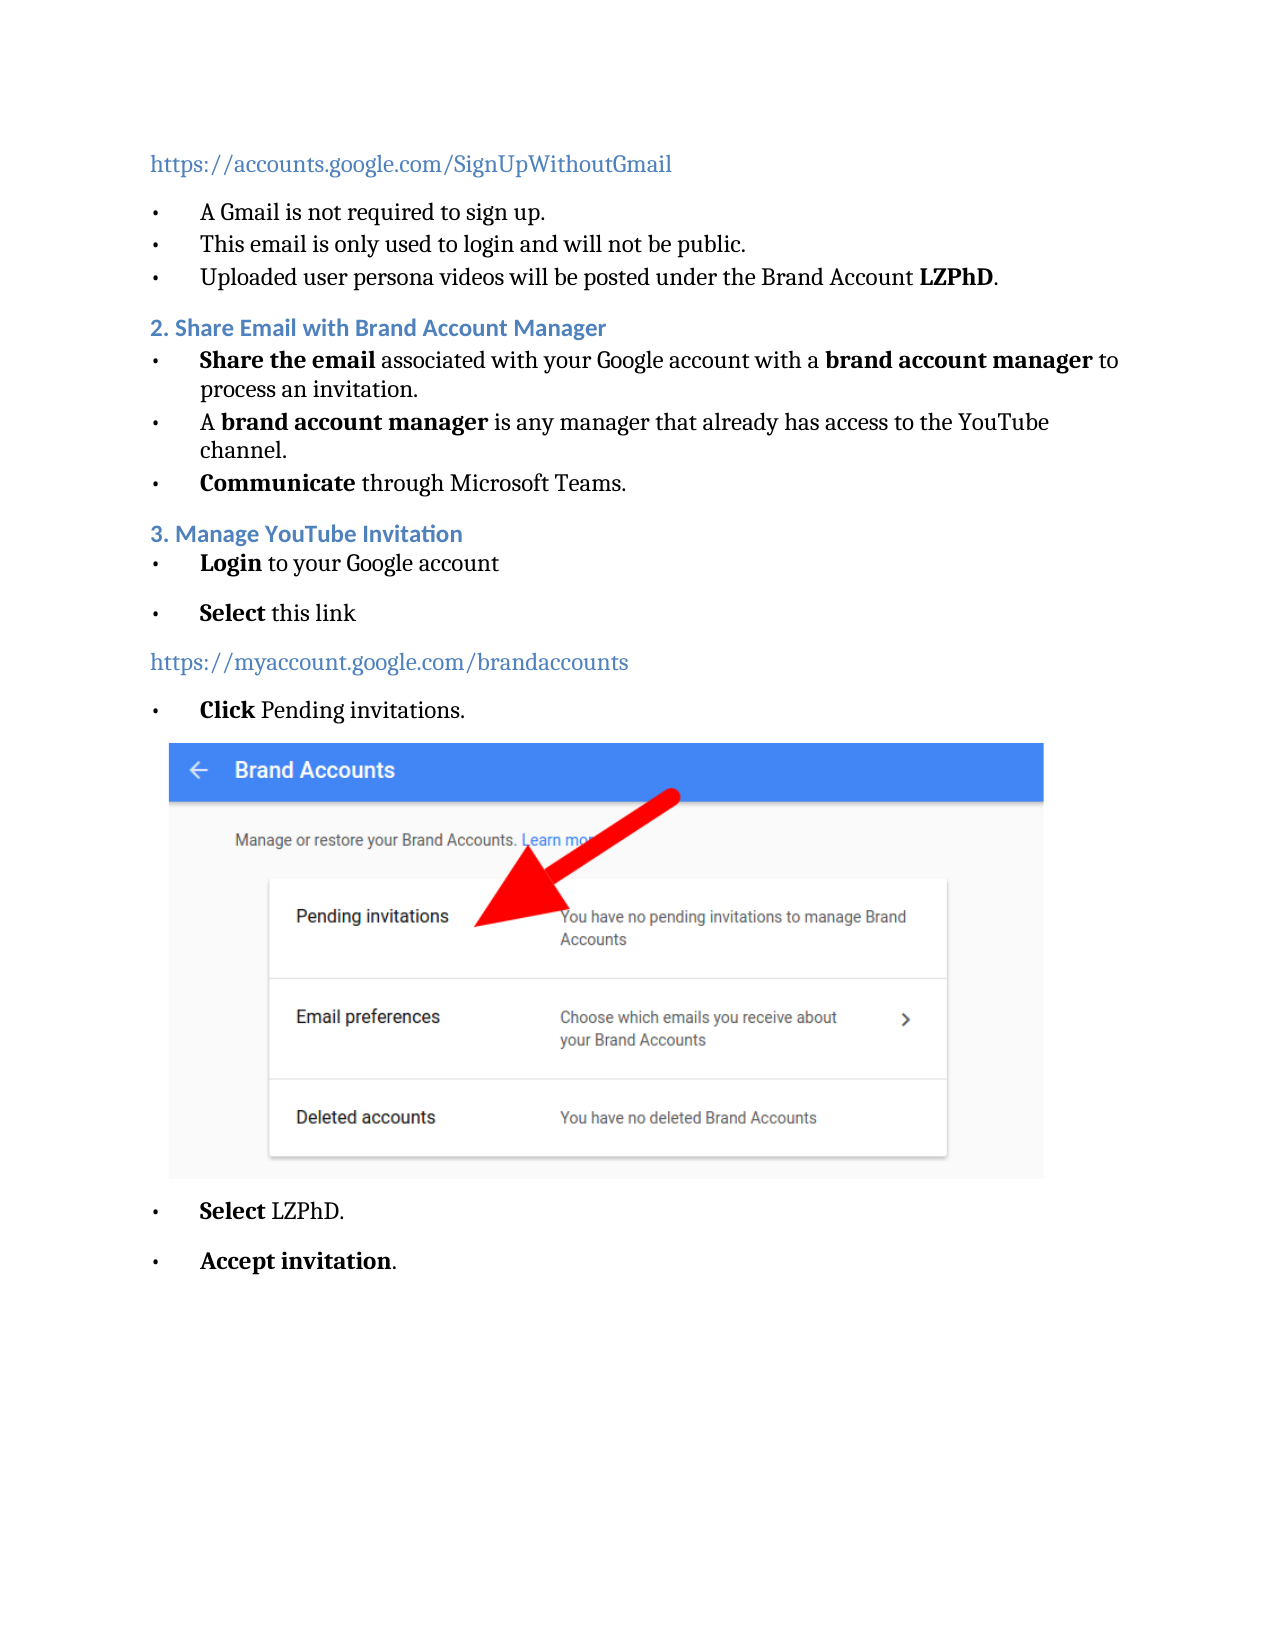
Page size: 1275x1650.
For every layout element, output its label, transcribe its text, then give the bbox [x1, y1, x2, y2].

picture [168, 743, 1044, 1179]
text https://accounts.google.com/SignUpWithoutGmail [150, 150, 1125, 179]
list Select LZPhD. [150, 1197, 1125, 1226]
list This email is only used to login and will not be public. [150, 230, 1125, 259]
text https://myaccount.google.com/brandaccounts [150, 648, 1125, 677]
list A brand account manager is any manager that already has access to the YouTube channel. [150, 408, 1125, 465]
list Login to your Google account [150, 549, 1125, 578]
list Uploaded user persona videos will be posted under the Brand Account LZPhD. [150, 262, 1125, 291]
list A Gmail is not required to sign up. [150, 197, 1125, 226]
subtitle 3. Manage YouTube Invitation [150, 518, 1125, 549]
list Share the email associated with your Google account with a brand account manager to process an invitation. [150, 346, 1125, 404]
list Communicate through Microsoft Teams. [150, 469, 1125, 498]
list Select this link [150, 598, 1125, 627]
list Accept invitation. [150, 1247, 1125, 1275]
subtitle 2. Share Email with Brand Account Manager [150, 312, 1125, 343]
list Click Pending invitations. [150, 696, 1125, 724]
